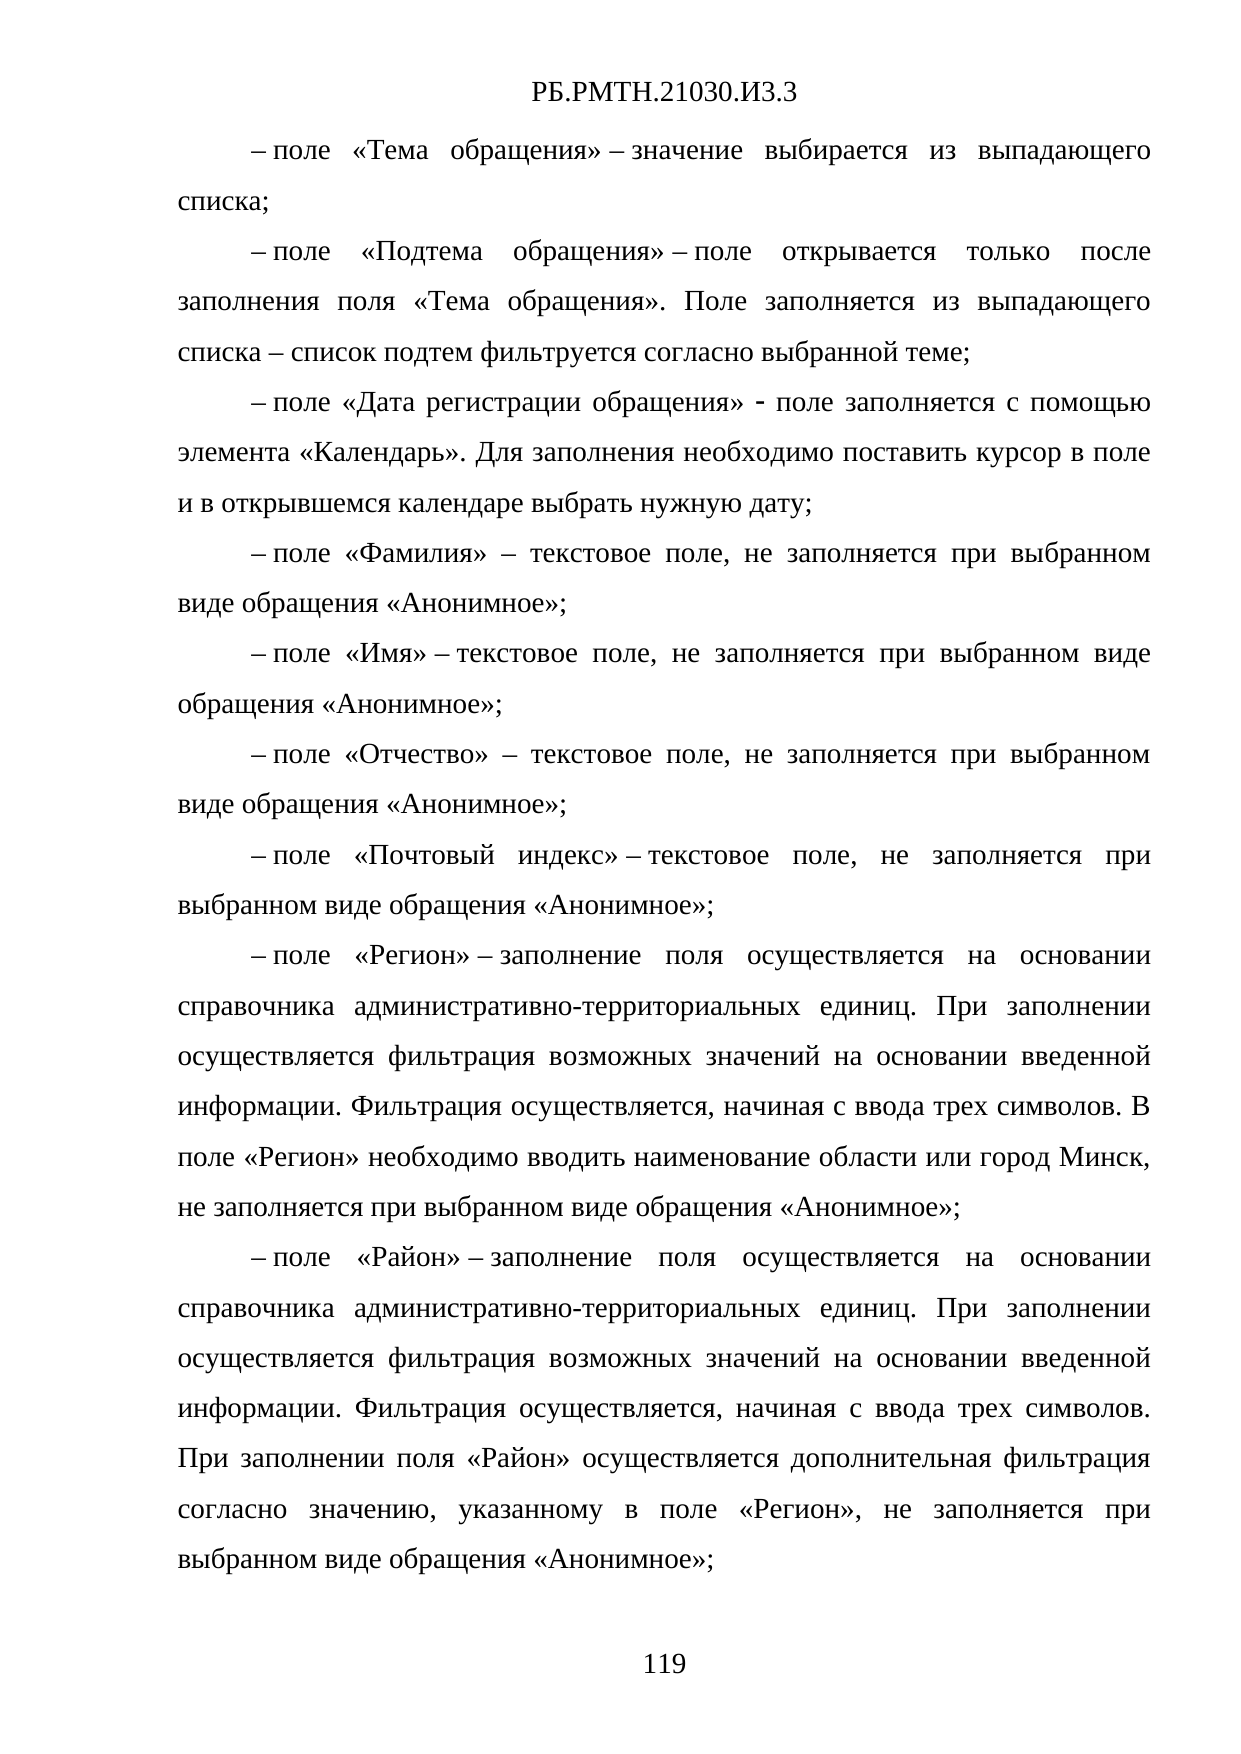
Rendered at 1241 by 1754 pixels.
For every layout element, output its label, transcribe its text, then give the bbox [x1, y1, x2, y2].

text – поле «Тема обращения» – значение выбирается из выпадающего списка; [177, 132, 1152, 216]
text – поле «Подтема обращения» – поле открывается только после заполнения поля «Тема обращения». Поле заполняется из выпадающего списка – список подтем фильтруется согласно выбранной теме; [177, 233, 1152, 367]
text – поле «Фамилия» – текстовое поле, не заполняется при выбранном виде обращения «Анонимное»; [177, 535, 1152, 619]
text – поле «Район» – заполнение поля осуществляется на основании справочника административно-территориальных единиц. При заполнении осуществляется фильтрация возможных значений на основании введенной информации. Фильтрация осуществляется, начиная с ввода трех символов. При заполнении поля «Район» осуществляется дополнительная фильтрация согласно значению, указанному в поле «Регион», не заполняется при выбранном виде обращения «Анонимное»; [177, 1239, 1152, 1575]
text – поле «Дата регистрации обращения» поле заполняется с помощью элемента «Календарь». Для заполнения необходимо поставить курсор в поле и в открывшемся календаре выбрать нужную дату; [177, 384, 1152, 518]
text – поле «Почтовый индекс» – текстовое поле, не заполняется при выбранном виде обращения «Анонимное»; [177, 837, 1152, 921]
text – поле «Имя» – текстовое поле, не заполняется при выбранном виде обращения «Анонимное»; [177, 636, 1152, 719]
text – поле «Регион» – заполнение поля осуществляется на основании справочника административно-территориальных единиц. При заполнении осуществляется фильтрация возможных значений на основании введенной информации. Фильтрация осуществляется, начиная с ввода трех символов. В поле «Регион» необходимо вводить наименование области или город Минск, не заполняется при выбранном виде обращения «Анонимное»; [177, 937, 1152, 1223]
text – поле «Отчество» – текстовое поле, не заполняется при выбранном виде обращения «Анонимное»; [177, 736, 1152, 820]
